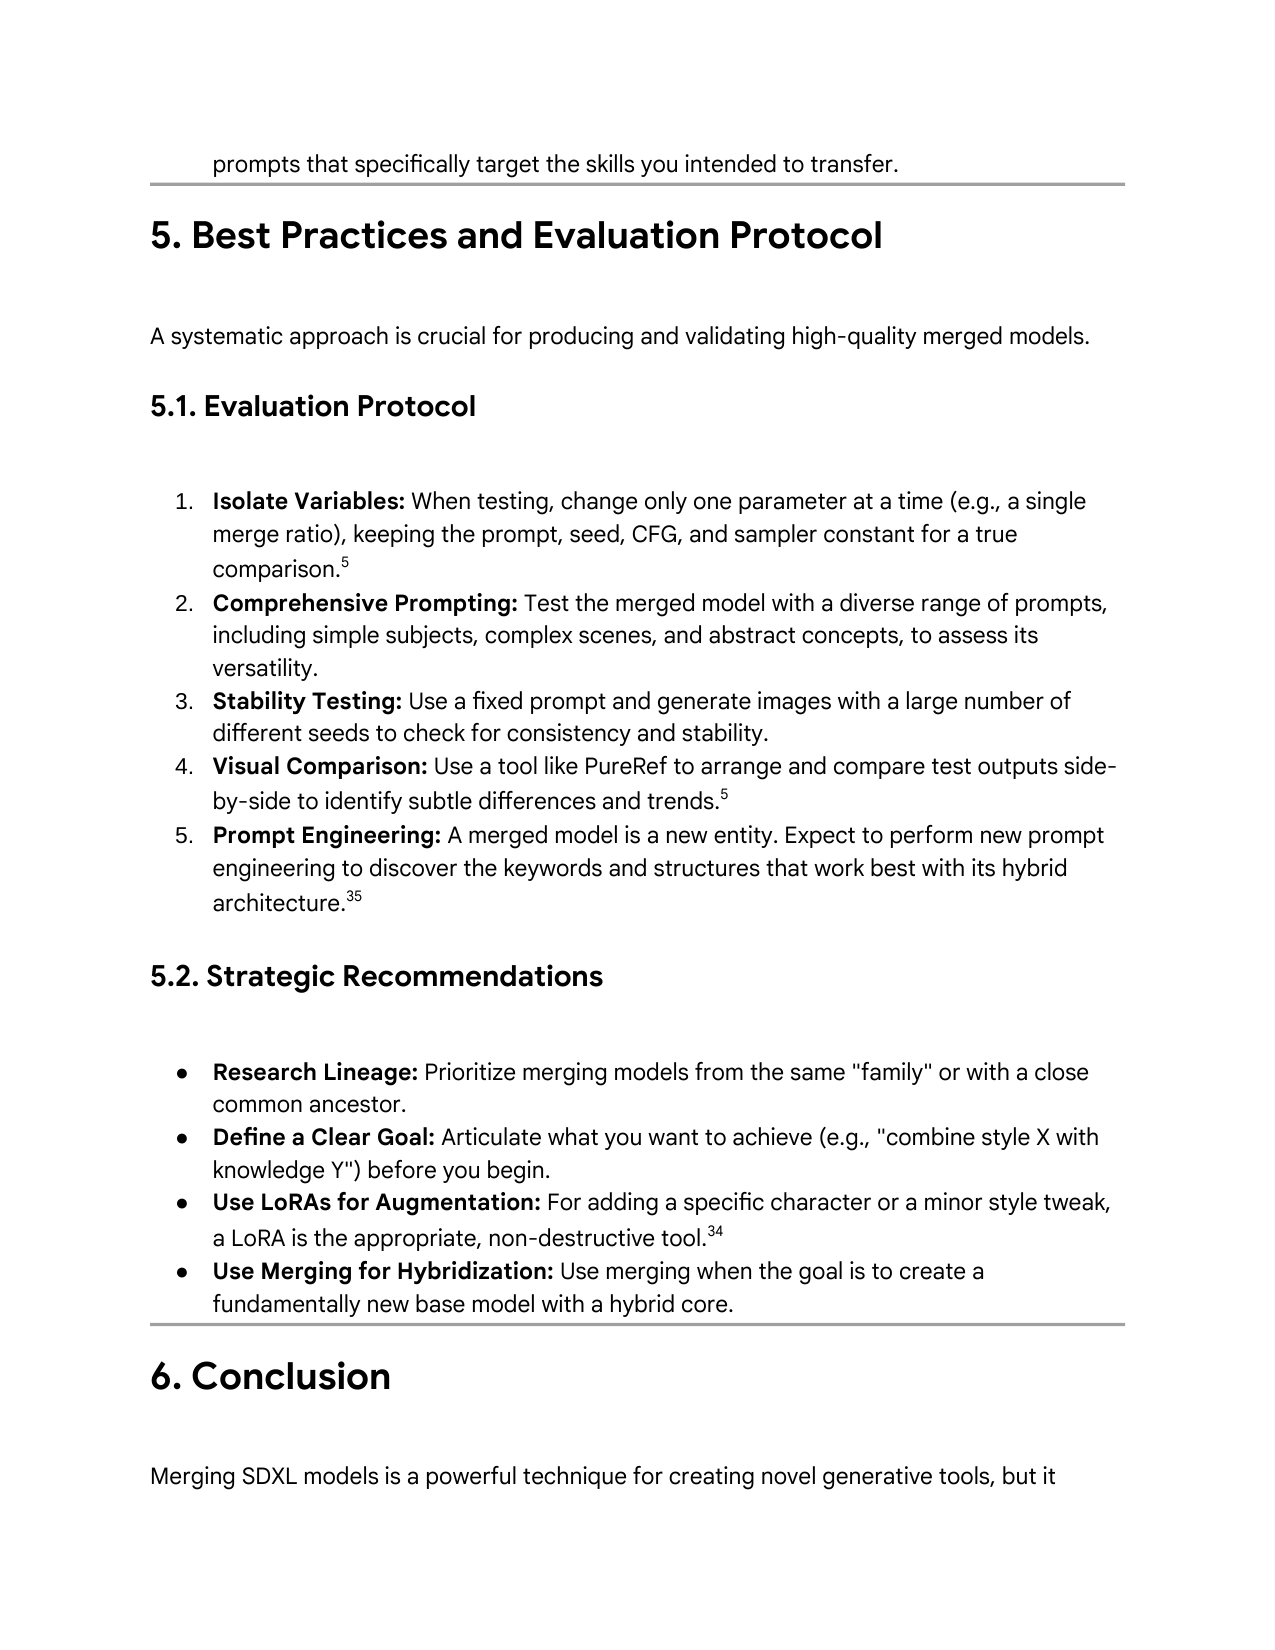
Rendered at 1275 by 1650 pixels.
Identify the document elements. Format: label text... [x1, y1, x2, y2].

text A systematic approach is crucial for producing and validating high-quality merged models. [150, 322, 1125, 351]
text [150, 1463, 1125, 1491]
subtitle 5.1. Evaluation Protocol [150, 388, 1125, 424]
subtitle 6. Conclusion [150, 1353, 1125, 1400]
list Stability Testing: Use a fixed prompt and generate images with a large number of different seeds to check for consistency and stability. [175, 687, 1125, 748]
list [175, 150, 1125, 179]
subtitle 5. Best Practices and Evaluation Protocol [150, 213, 1125, 260]
subtitle 5.2. Strategic Recommendations [150, 958, 1125, 995]
list Define a Clear Goal: Articulate what you want to achieve (e.g., "combine style X with knowledge Y") before you begin. [175, 1123, 1125, 1185]
list Use LoRAs for Augmentation: For adding a specific character or a minor style tweak, a LoRA is the appropriate, non-destructive tool.34 [175, 1189, 1125, 1253]
list Research Lineage: Prioritize merging models from the same "family" or with a close common ancestor. [175, 1058, 1125, 1119]
list Comprehensive Prompting: Test the merged model with a diverse range of prompts, including simple subjects, complex scenes, and abstract concepts, to assess its versatility. [175, 589, 1125, 683]
list Isolate Variables: When testing, change only one parameter at a time (e.g., a single merge ratio), keeping the prompt, seed, CFG, and sampler constant for a true comparison.5 [175, 487, 1125, 584]
list Use Merging for Hybridization: Use merging when the goal is to create a fundamentally new base model with a hybrid core. [175, 1257, 1125, 1319]
list Visual Comparison: Use a tool like PureRef to arrange and compare test outputs side-by-side to identify subtle differences and trends.5 [175, 752, 1125, 817]
list Prompt Engineering: A merged model is a new entity. Expect to perform new prompt engineering to discover the keywords and structures that work best with its hybrid architecture.35 [175, 821, 1125, 918]
